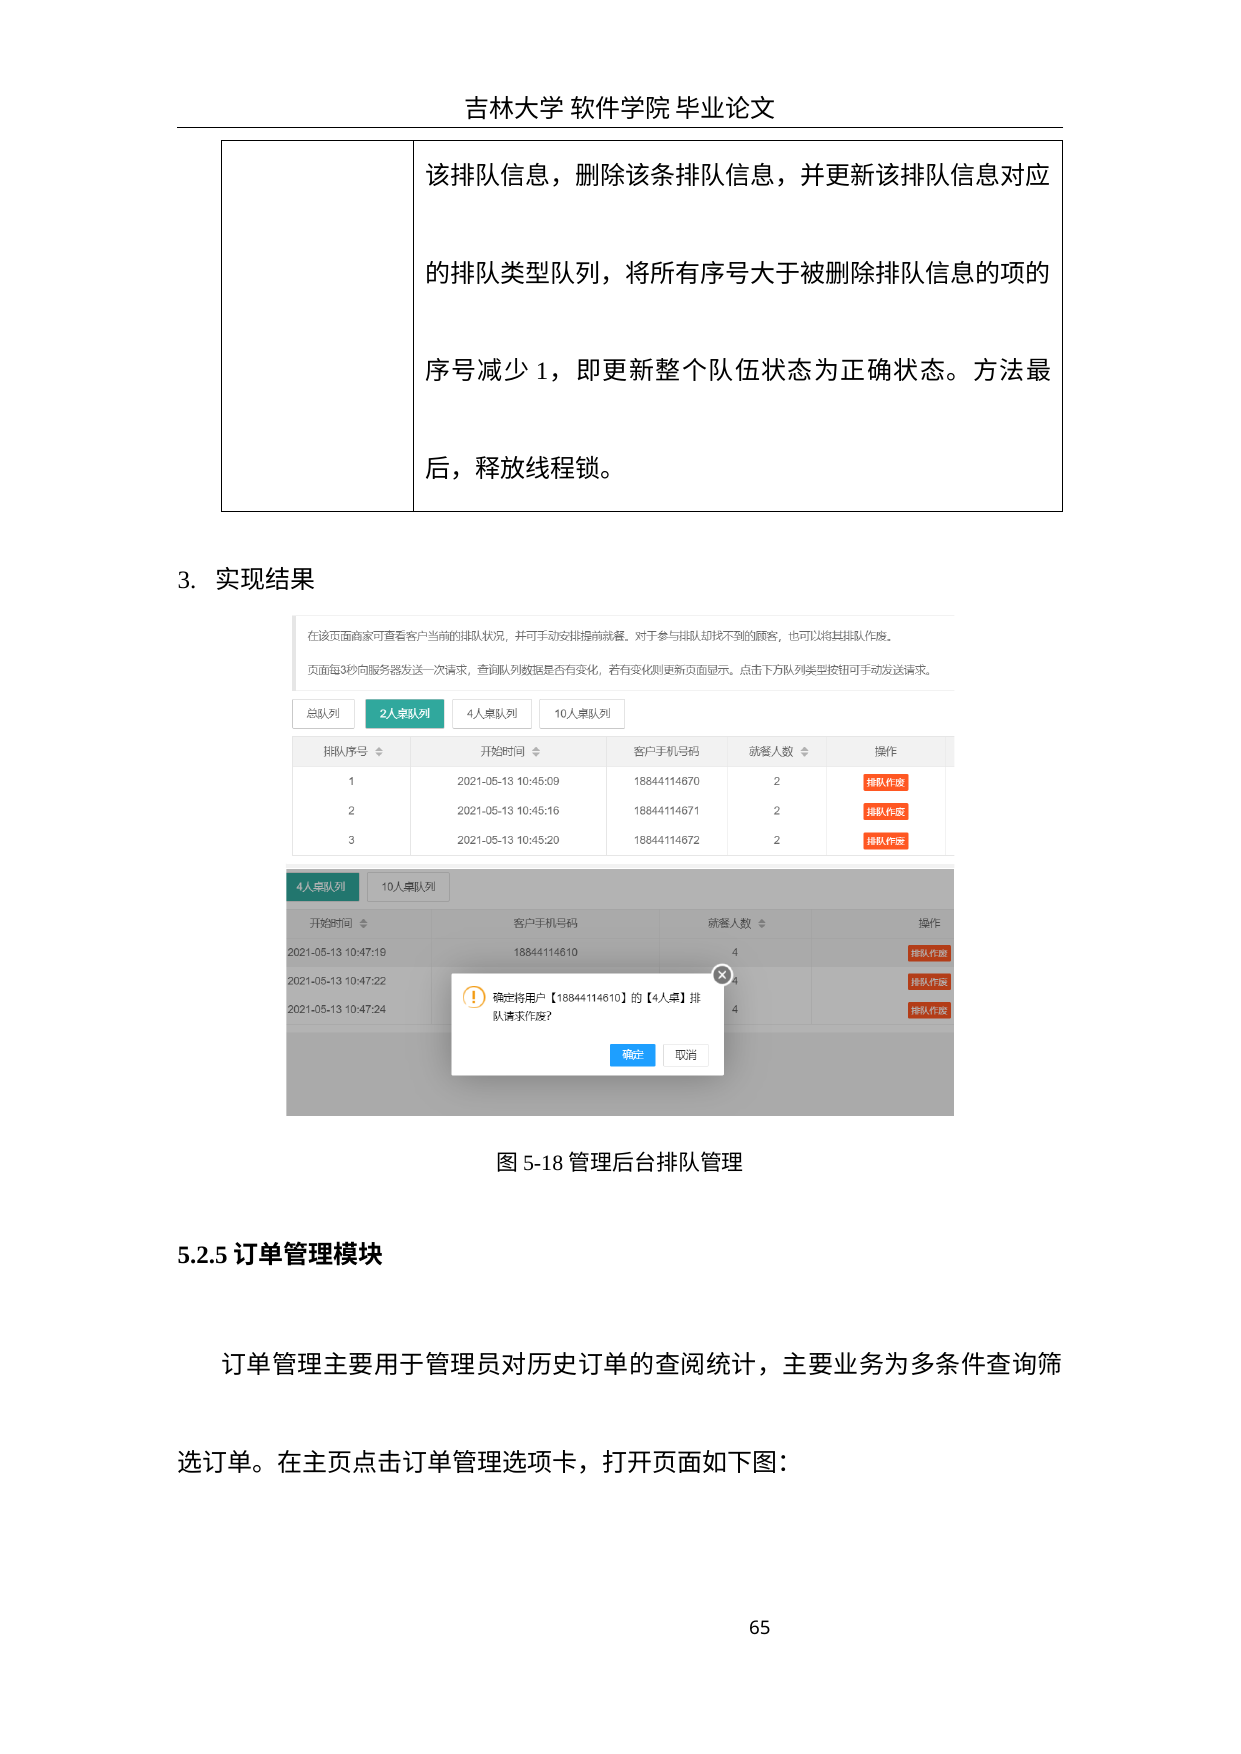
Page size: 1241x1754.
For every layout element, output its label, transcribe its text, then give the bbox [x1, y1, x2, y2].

picture [285, 609, 955, 868]
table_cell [222, 141, 413, 511]
subtitle 5.2.5 订单管理模块 [177, 1220, 1063, 1285]
picture [286, 869, 954, 1116]
list 实现结果 [177, 545, 1063, 610]
text 图5-18 管理后台排队管理 [177, 1145, 1063, 1177]
text 订单管理主要用于管理员对历史订单的查阅统计，主要业务为多条件查询筛选订单。在主页点击订单管理选项卡，打开页面如下图： [177, 1330, 1063, 1493]
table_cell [414, 141, 1062, 511]
